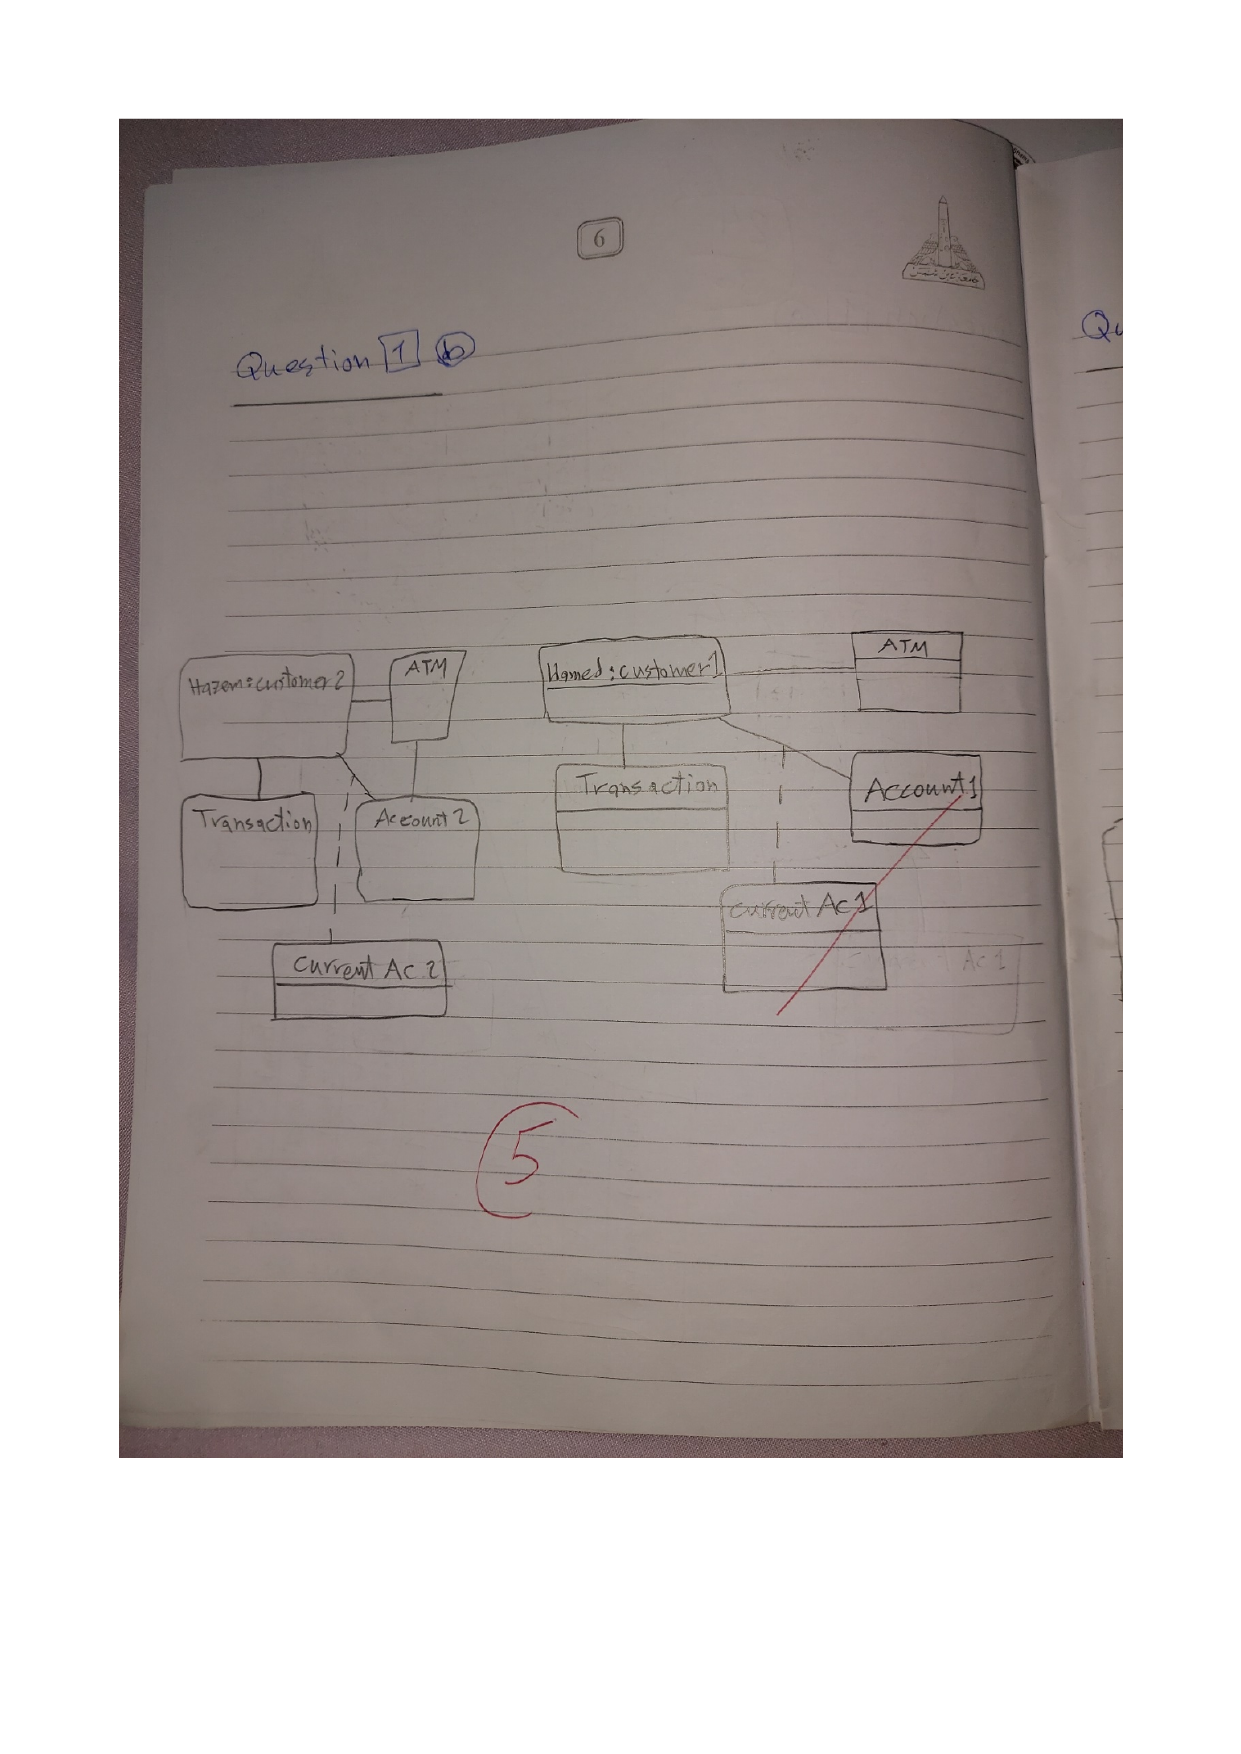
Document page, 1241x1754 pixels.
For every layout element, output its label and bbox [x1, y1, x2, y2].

picture [120, 120, 1123, 1456]
